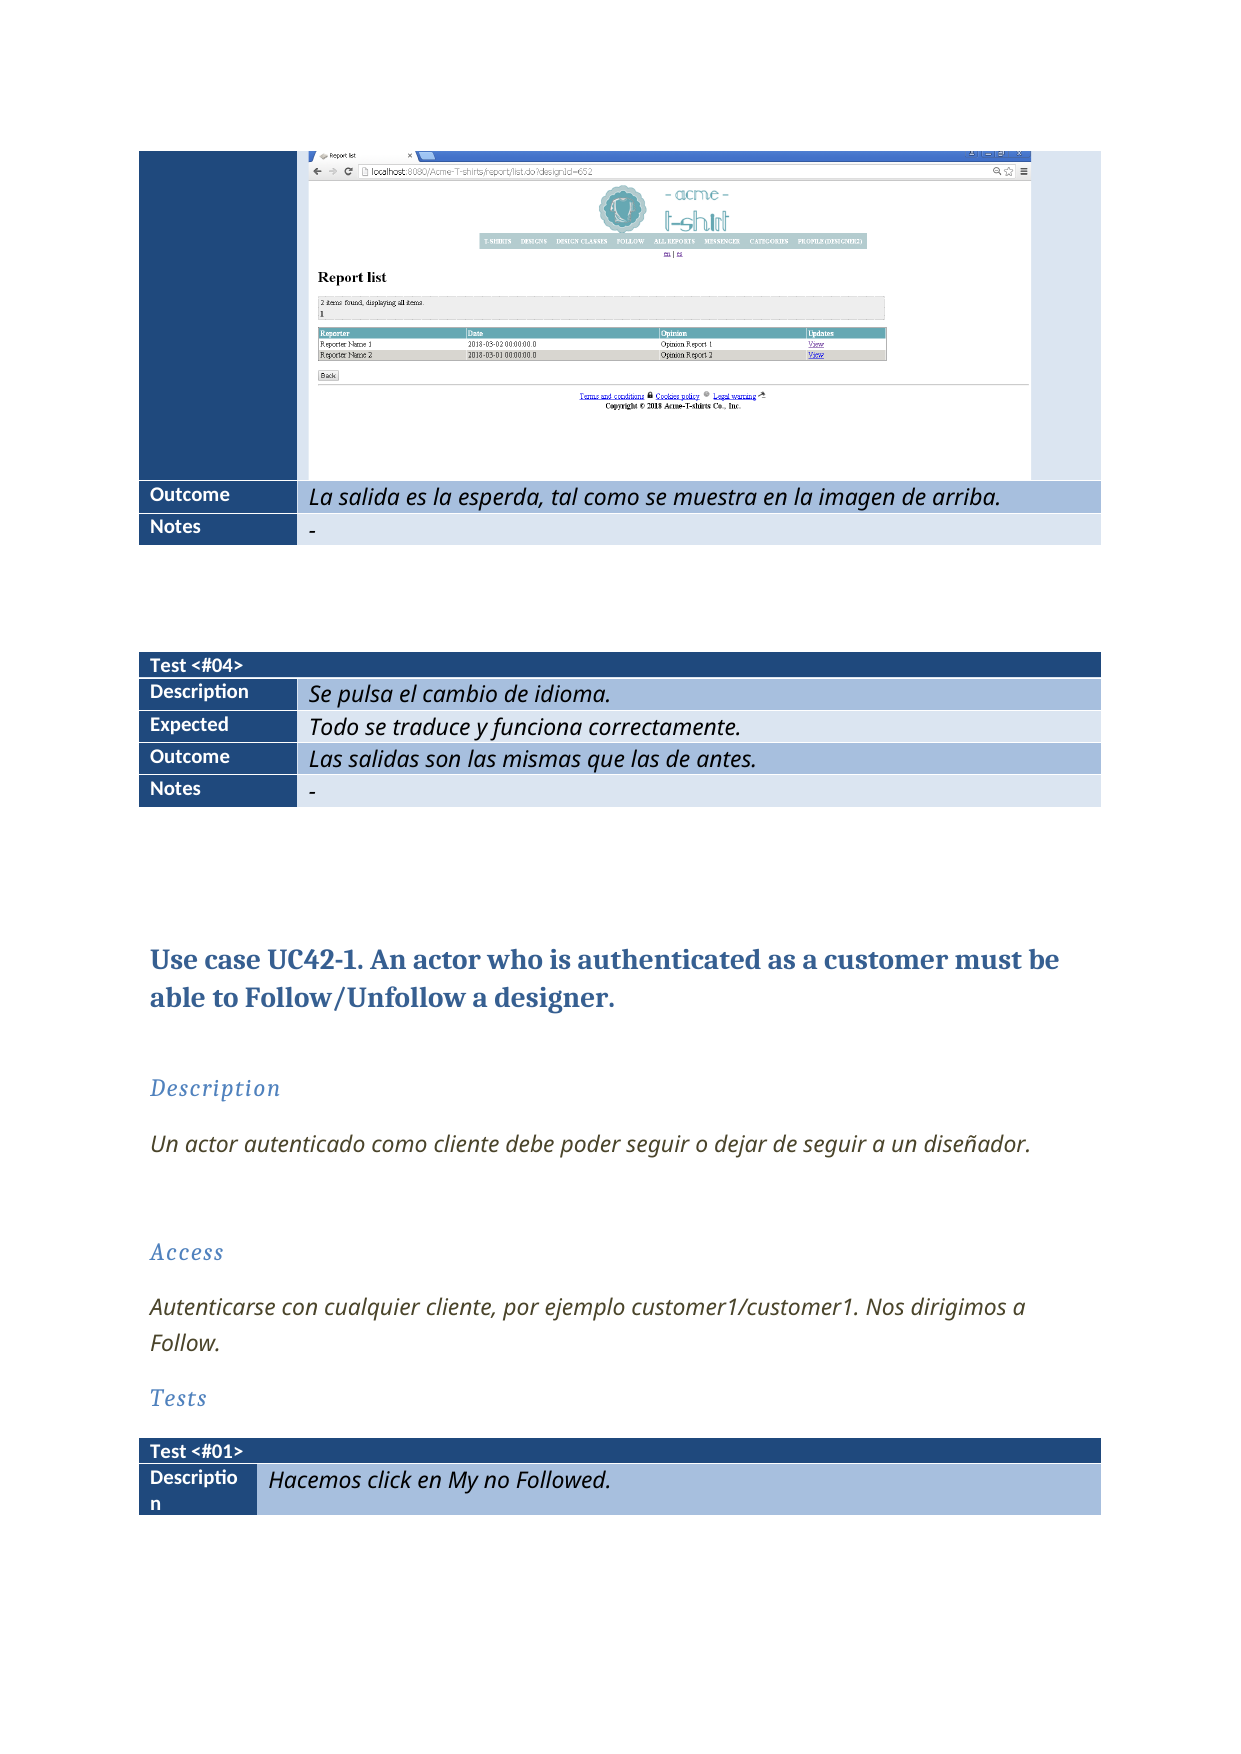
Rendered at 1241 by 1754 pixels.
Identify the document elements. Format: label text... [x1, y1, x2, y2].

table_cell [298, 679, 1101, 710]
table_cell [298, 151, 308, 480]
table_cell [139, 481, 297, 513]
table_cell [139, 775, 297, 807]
text Autenticarse con cualquier cliente, por ejemplo customer1/customer1. Nos dirigimos a Follow. [150, 1291, 1090, 1358]
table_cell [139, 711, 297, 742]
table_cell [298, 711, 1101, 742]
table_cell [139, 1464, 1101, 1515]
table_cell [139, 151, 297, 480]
subtitle Description [150, 1074, 1090, 1102]
text Use case UC42-1. An actor who is authenticated as a customer must be able to Follow/Unfollow a designer. [150, 943, 1090, 1015]
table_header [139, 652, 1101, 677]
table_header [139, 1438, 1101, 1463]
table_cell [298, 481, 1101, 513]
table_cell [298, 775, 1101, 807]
subtitle Un actor autenticado como cliente debe poder seguir o dejar de seguir a un diseñador. [150, 1128, 1090, 1159]
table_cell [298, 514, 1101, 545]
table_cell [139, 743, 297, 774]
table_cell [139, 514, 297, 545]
subtitle Access [150, 1237, 1090, 1266]
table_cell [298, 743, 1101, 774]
picture [308, 151, 1032, 481]
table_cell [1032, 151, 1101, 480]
subtitle Tests [150, 1384, 1090, 1413]
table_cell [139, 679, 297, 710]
